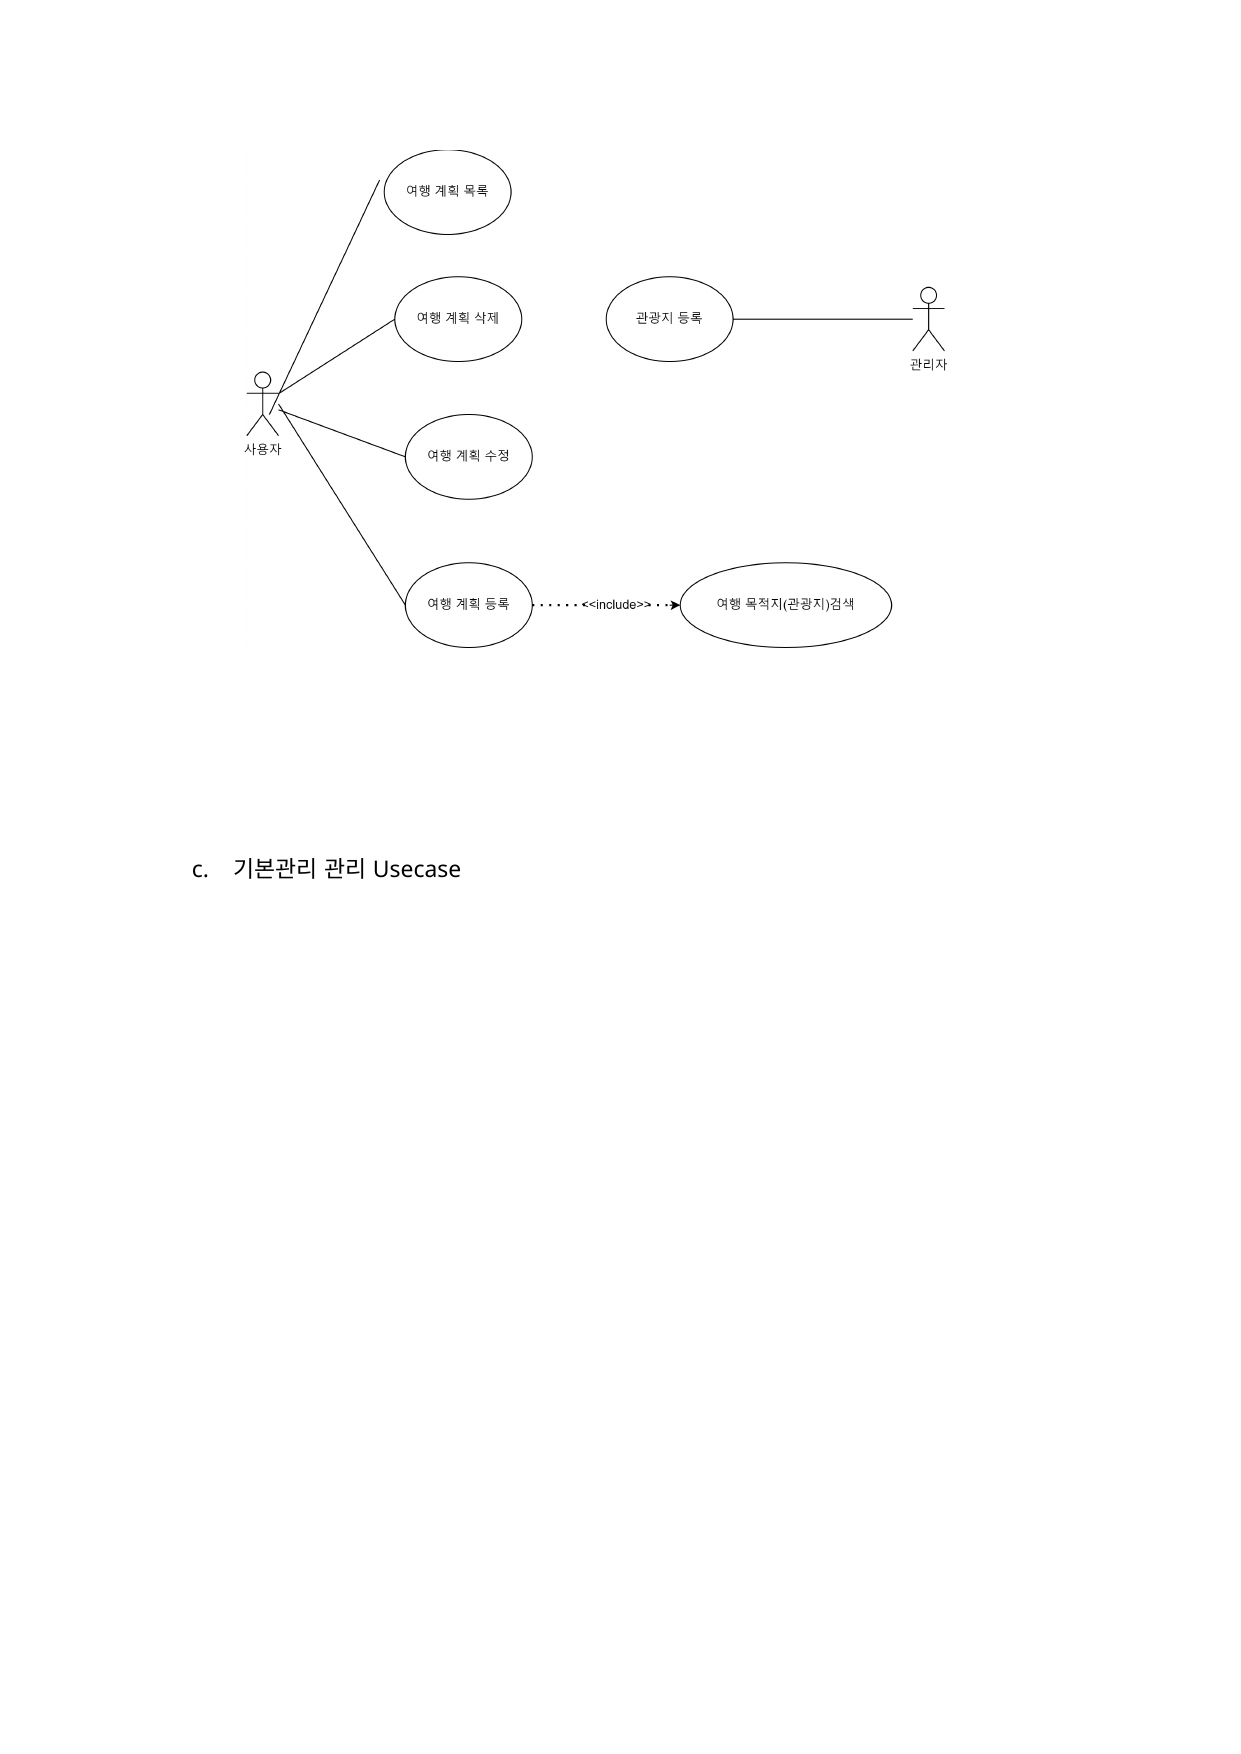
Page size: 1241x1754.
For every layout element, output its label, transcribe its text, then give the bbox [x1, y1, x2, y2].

list 기본관리 관리 Usecase [192, 851, 1090, 884]
